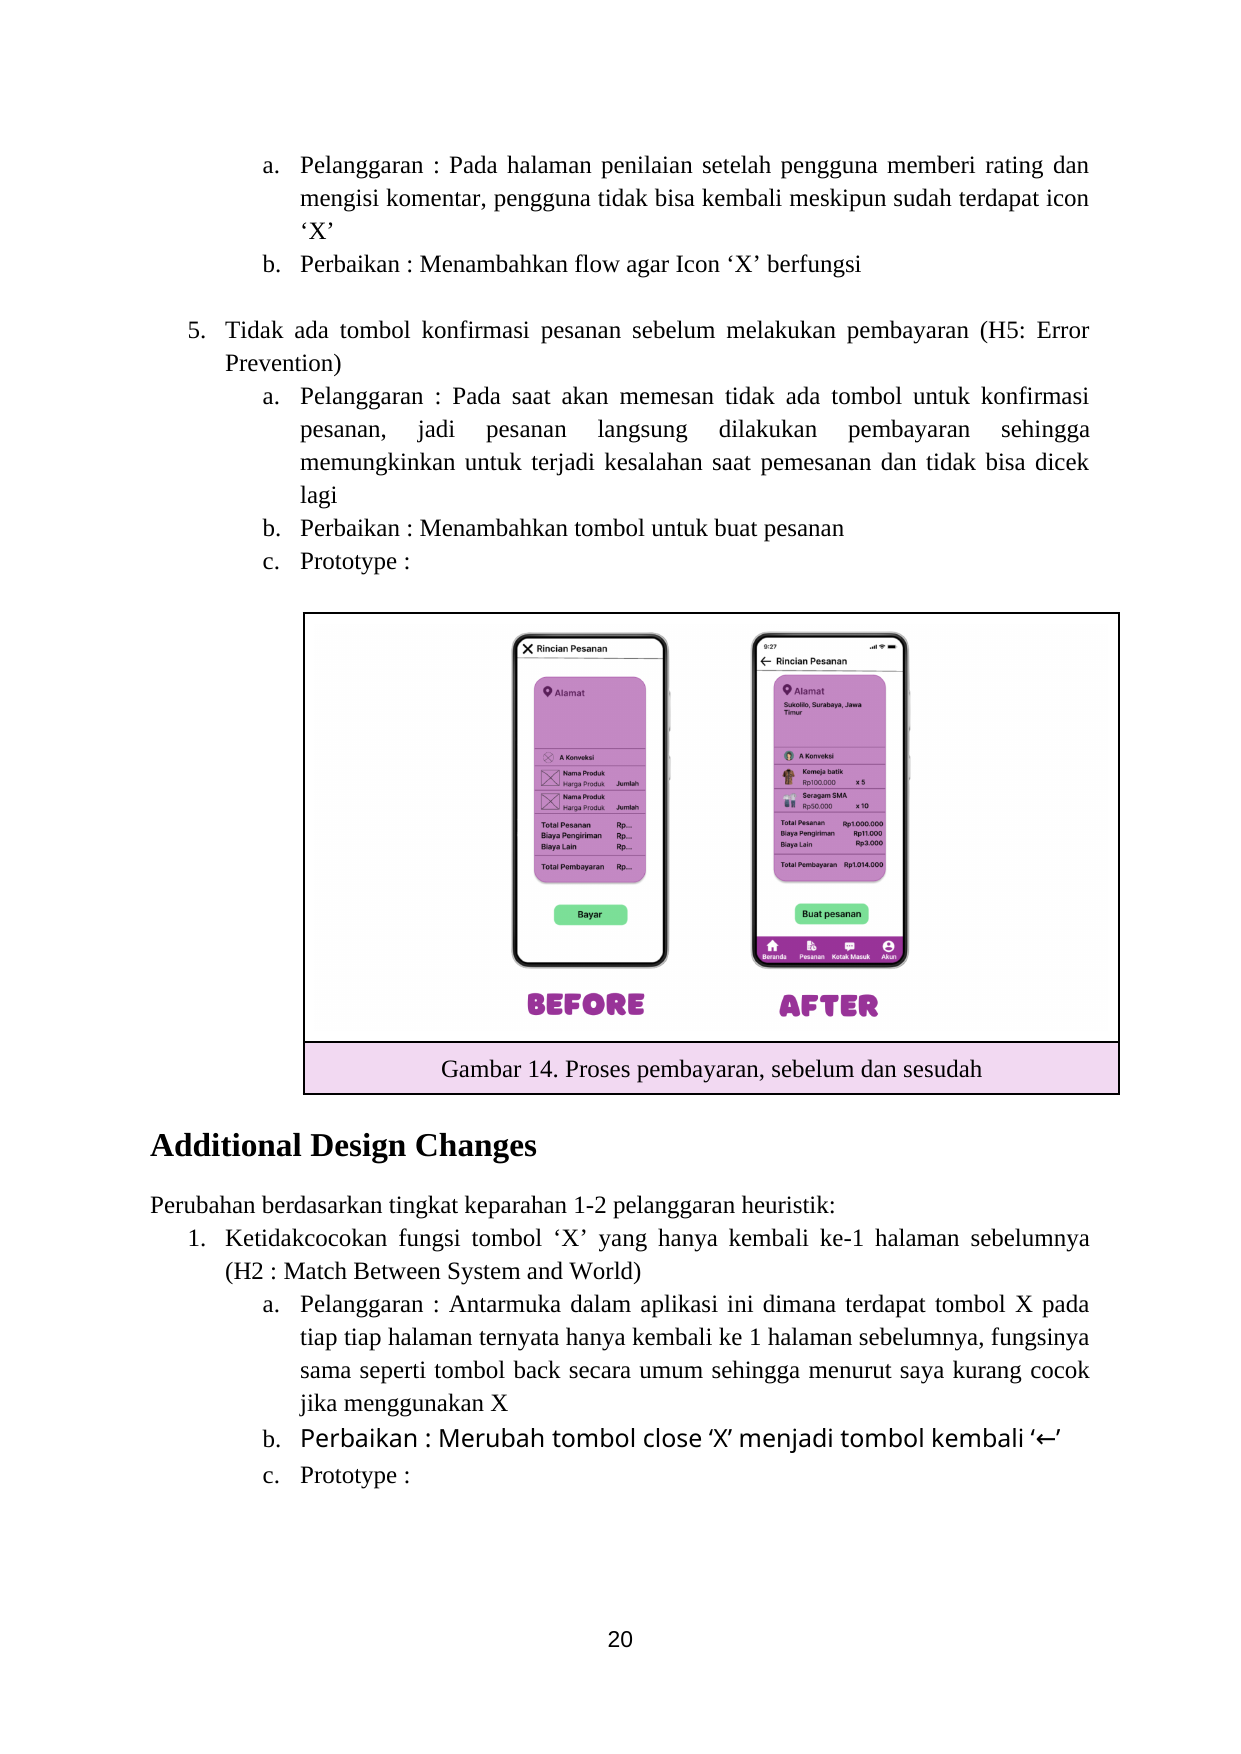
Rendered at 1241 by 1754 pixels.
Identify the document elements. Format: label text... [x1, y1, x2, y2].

table_header [305, 614, 1118, 1041]
list Prototype : [262, 1460, 1090, 1489]
text Perubahan berdasarkan tingkat keparahan 1-2 pelanggaran heuristik: [150, 1190, 1090, 1219]
list Pelanggaran : Pada halaman penilaian setelah pengguna memberi rating dan mengisi komentar, pengguna tidak bisa kembali meskipun sudah terdapat icon ‘X’ [262, 150, 1090, 245]
list Pelanggaran : Pada saat akan memesan tidak ada tombol untuk konfirmasi pesanan, jadi pesanan langsung dilakukan pembayaran sehingga memungkinkan untuk terjadi kesalahan saat pemesanan dan tidak bisa dicek lagi [262, 381, 1090, 509]
list Pelanggaran : Antarmuka dalam aplikasi ini dimana terdapat tombol X pada tiap tiap halaman ternyata hanya kembali ke 1 halaman sebelumnya, fungsinya sama seperti tombol back secara umum sehingga menurut saya kurang cocok jika menggunakan X [262, 1289, 1090, 1417]
table_cell Gambar 14. Proses pembayaran, sebelum dan sesudah [305, 1043, 1118, 1093]
list Prototype : [262, 546, 1090, 575]
list Ketidakcocokan fungsi tombol ‘X’ yang hanya kembali ke-1 halaman sebelumnya (H2 : Match Between System and World) [187, 1223, 1090, 1285]
list Tidak ada tombol konfirmasi pesanan sebelum melakukan pembayaran (H5: Error Prevention) [187, 315, 1090, 377]
picture [314, 624, 1108, 1031]
subtitle Additional Design Changes [150, 1125, 1090, 1163]
list Perbaikan : Menambahkan flow agar Icon ‘X’ berfungsi [262, 249, 1090, 278]
list Perbaikan : Menambahkan tombol untuk buat pesanan [262, 513, 1090, 542]
